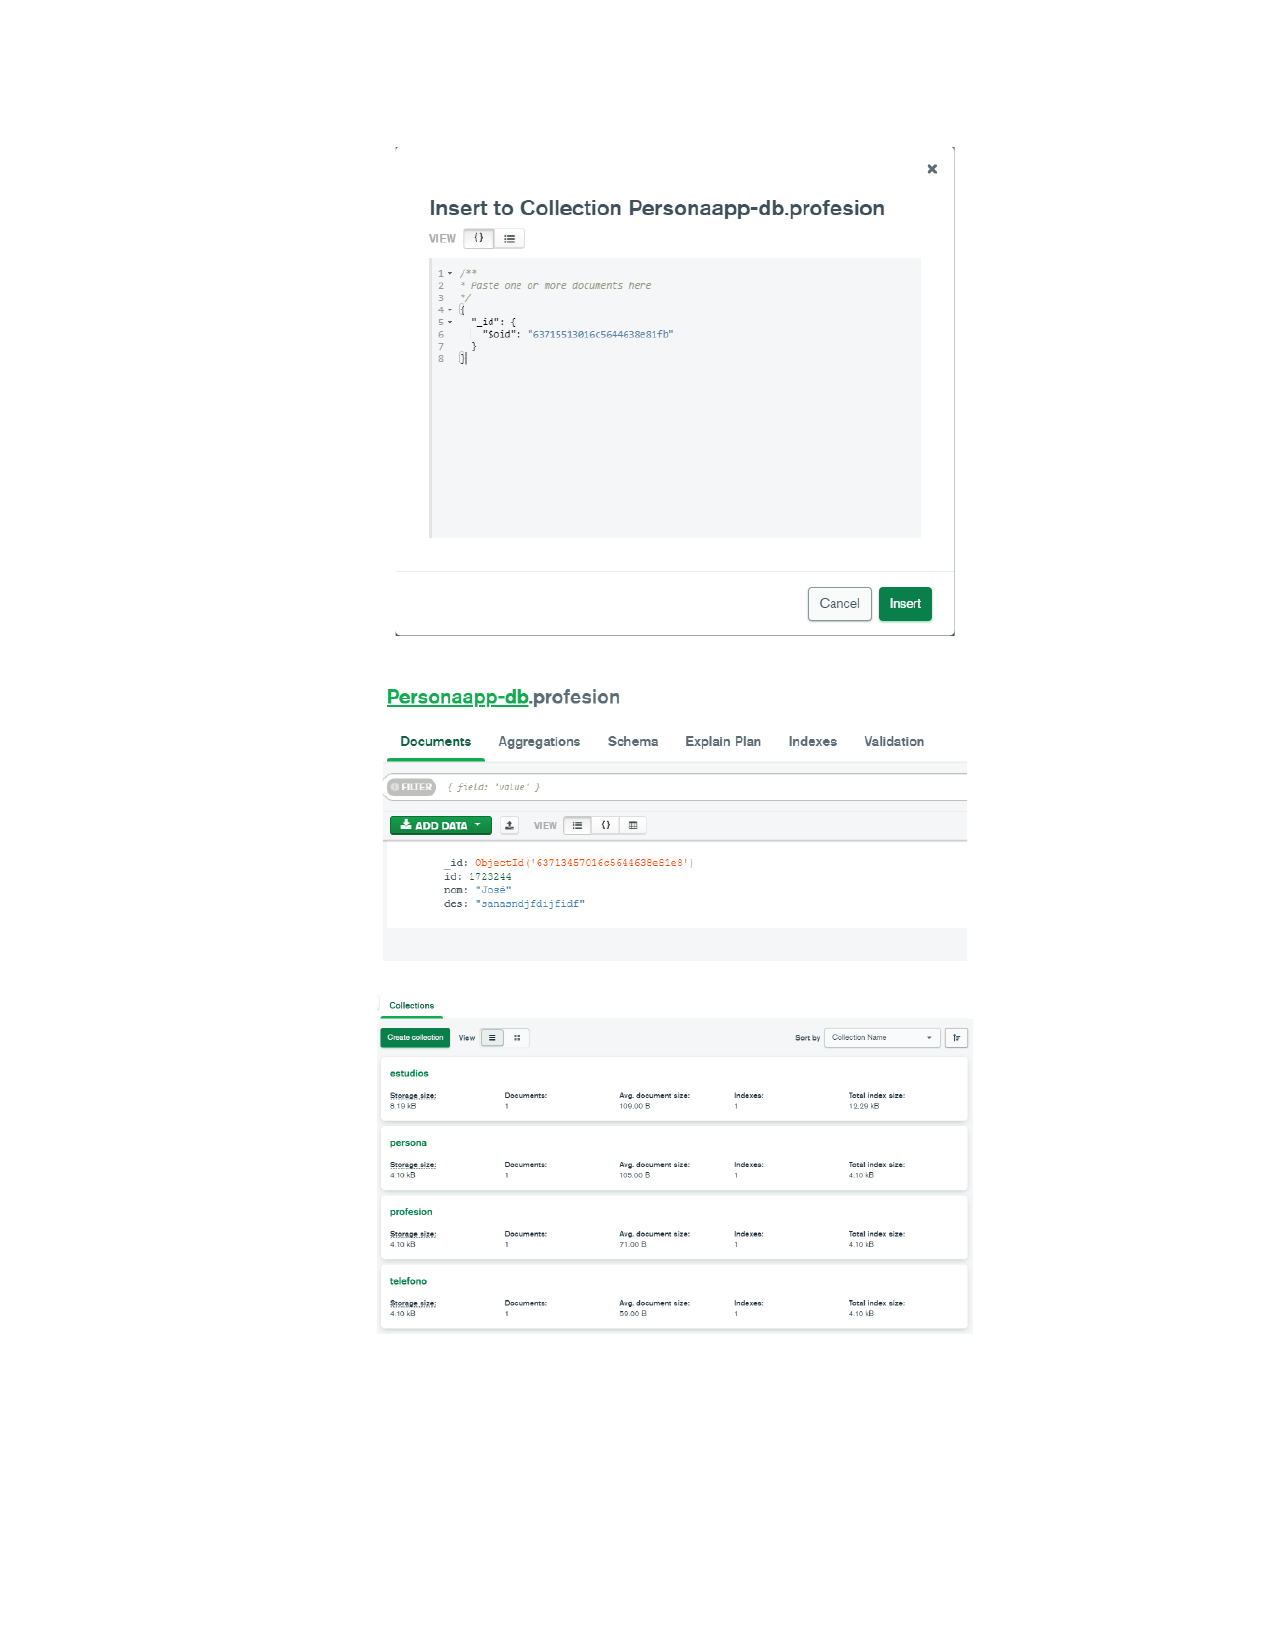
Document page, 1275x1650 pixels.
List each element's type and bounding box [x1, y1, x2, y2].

picture [395, 147, 955, 636]
picture [382, 664, 968, 961]
picture [377, 989, 974, 1334]
